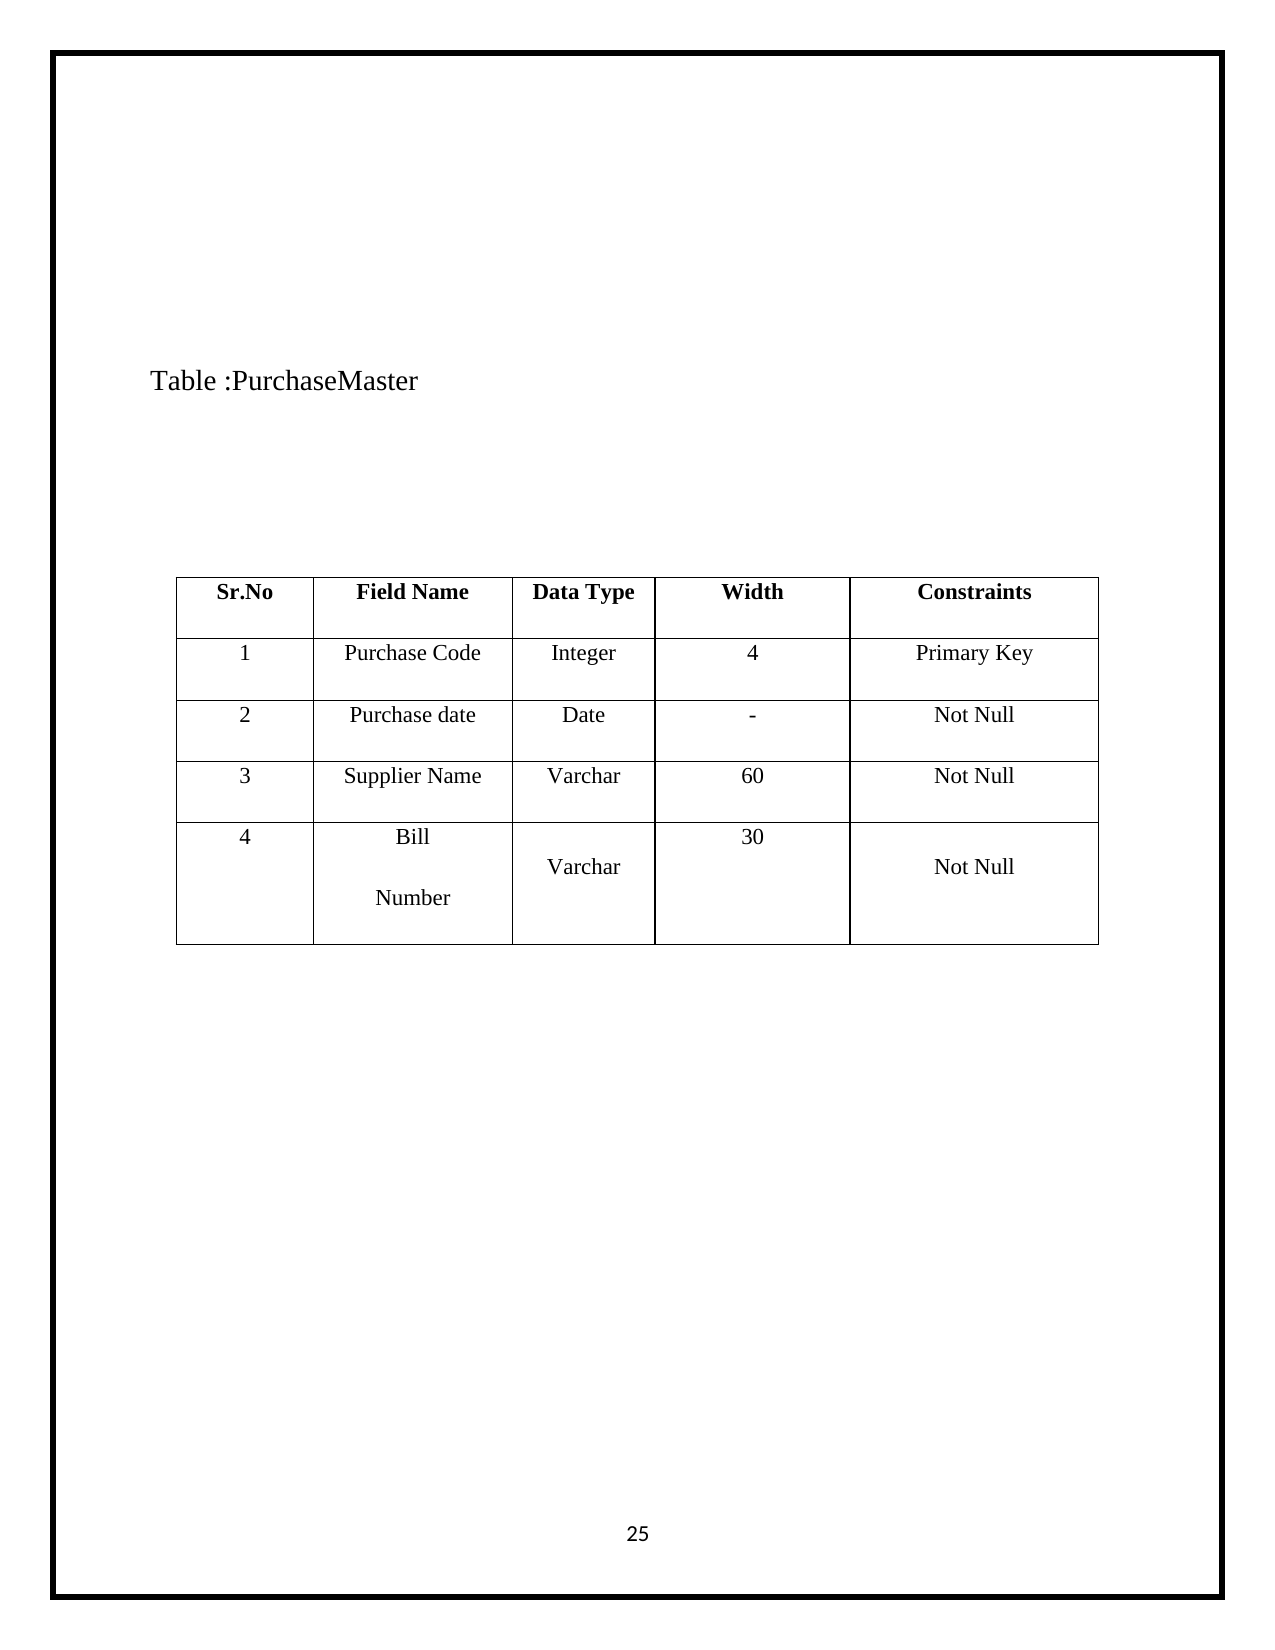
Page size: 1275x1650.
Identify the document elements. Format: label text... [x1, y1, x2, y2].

table_cell 3 [177, 762, 313, 822]
table_cell 30 [656, 823, 849, 944]
table_header Data Type [513, 578, 654, 638]
table_header Field Name [314, 578, 512, 638]
table_cell Bill Number [314, 823, 512, 944]
table_cell Not Null [851, 762, 1098, 822]
table_cell Purchase Code [314, 639, 512, 699]
table_cell Varchar [513, 762, 654, 822]
table_cell Date [513, 701, 654, 761]
table_header Constraints [851, 578, 1098, 638]
table_cell Varchar [513, 823, 654, 944]
table_cell Primary Key [851, 639, 1098, 699]
table_cell 4 [656, 639, 849, 699]
table_cell Supplier Name [314, 762, 512, 822]
table_cell Not Null [851, 701, 1098, 761]
table_header Sr.No [177, 578, 313, 638]
table_cell 4 [177, 823, 313, 944]
table_cell 1 [177, 639, 313, 699]
table_cell Purchase date [314, 701, 512, 761]
table_cell - [656, 701, 849, 761]
table_cell Integer [513, 639, 654, 699]
table_header Width [656, 578, 849, 638]
text Table :PurchaseMaster [150, 363, 1125, 397]
table_cell Not Null [851, 823, 1098, 944]
table_cell 2 [177, 701, 313, 761]
table_cell 60 [656, 762, 849, 822]
